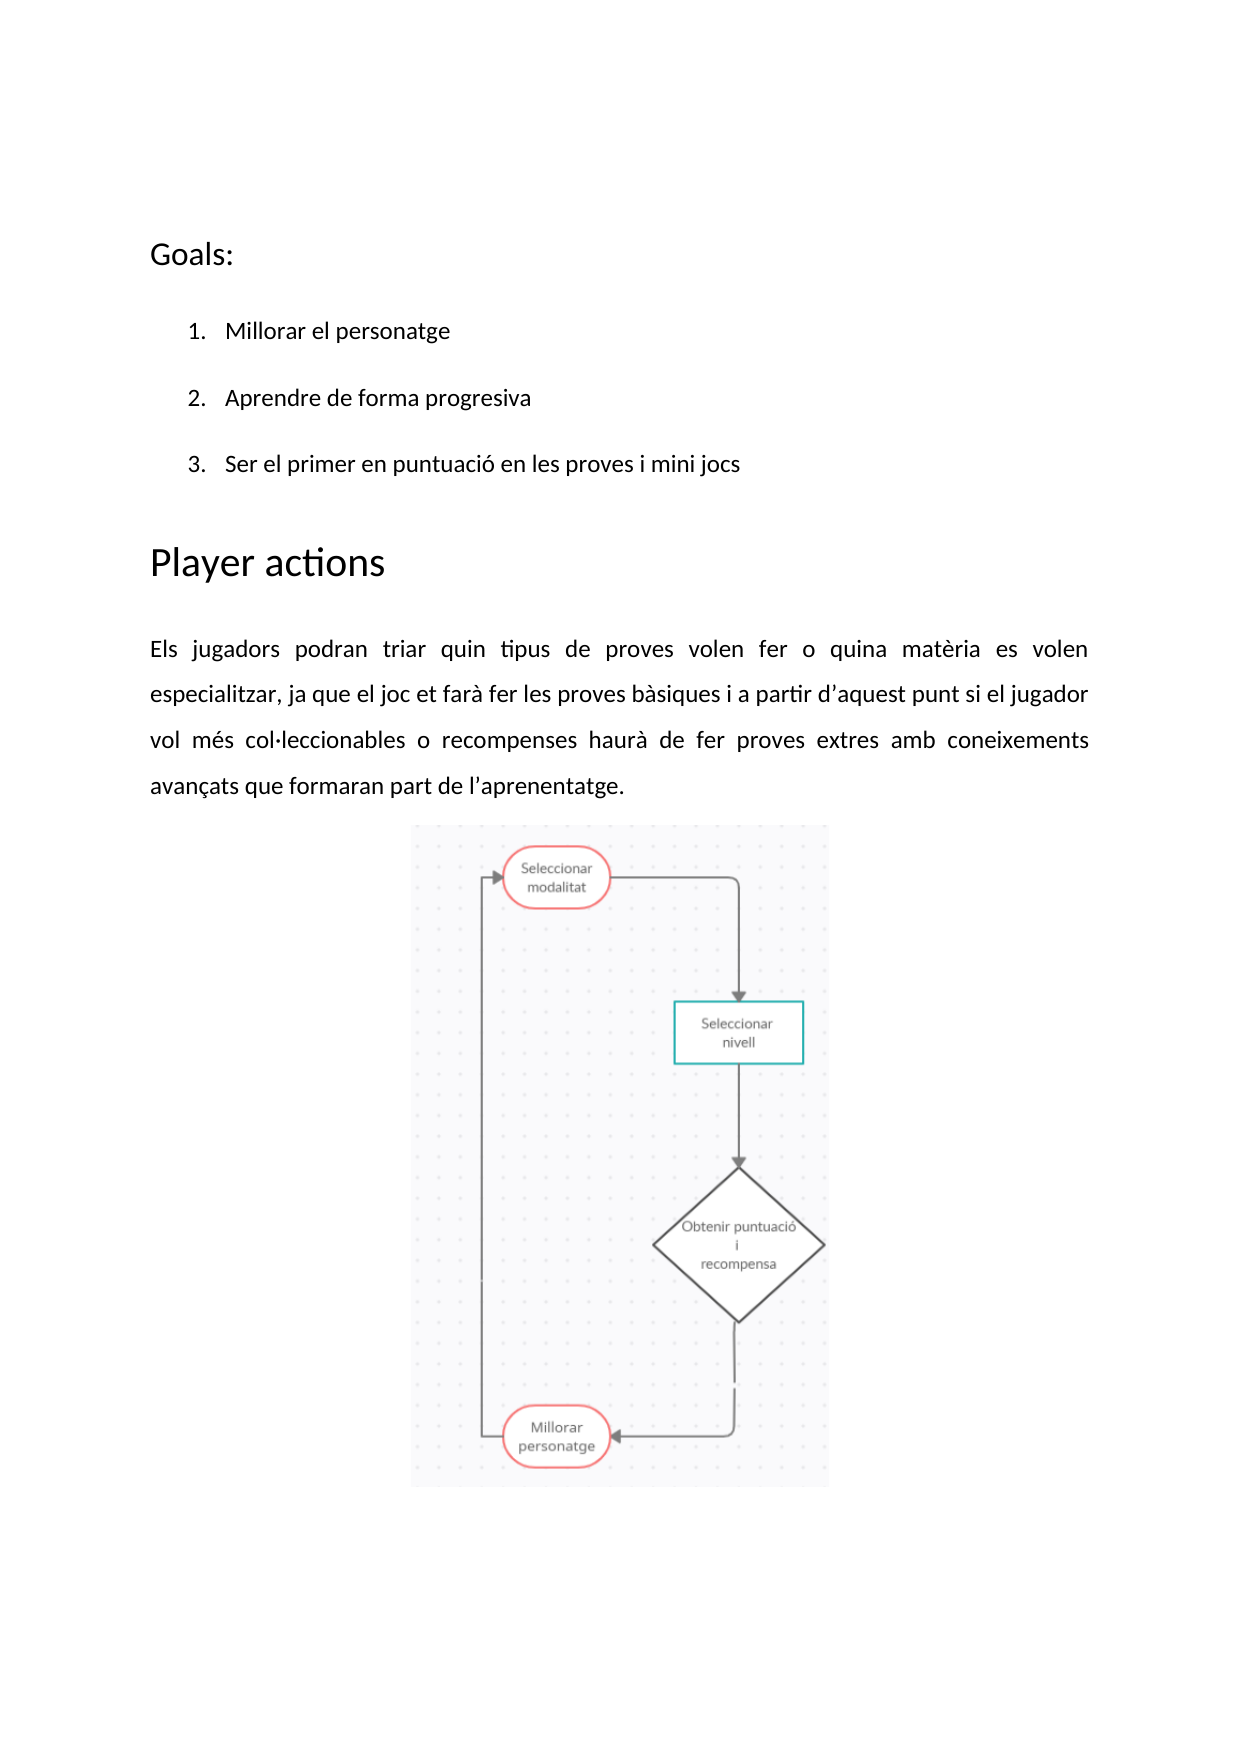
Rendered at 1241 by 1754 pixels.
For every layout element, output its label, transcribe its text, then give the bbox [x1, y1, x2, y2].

picture [410, 825, 830, 1487]
subtitle Goals: [150, 233, 1090, 274]
list Ser el primer en puntuació en les proves i mini jocs [187, 448, 1090, 479]
subtitle Player actions [150, 536, 1090, 586]
text Els jugadors podran triar quin tipus de proves volen fer o quina matèria es volen especialitzar, ja que el joc et farà fer les proves bàsiques i a partir d’aquest punt si el jugador vol més col·leccionables o recompenses haurà de fer proves extres amb coneixements avançats que formaran part de l’aprenentatge. [150, 633, 1090, 800]
list Millorar el personatge [187, 315, 1090, 346]
list Aprendre de forma progresiva [187, 382, 1090, 412]
